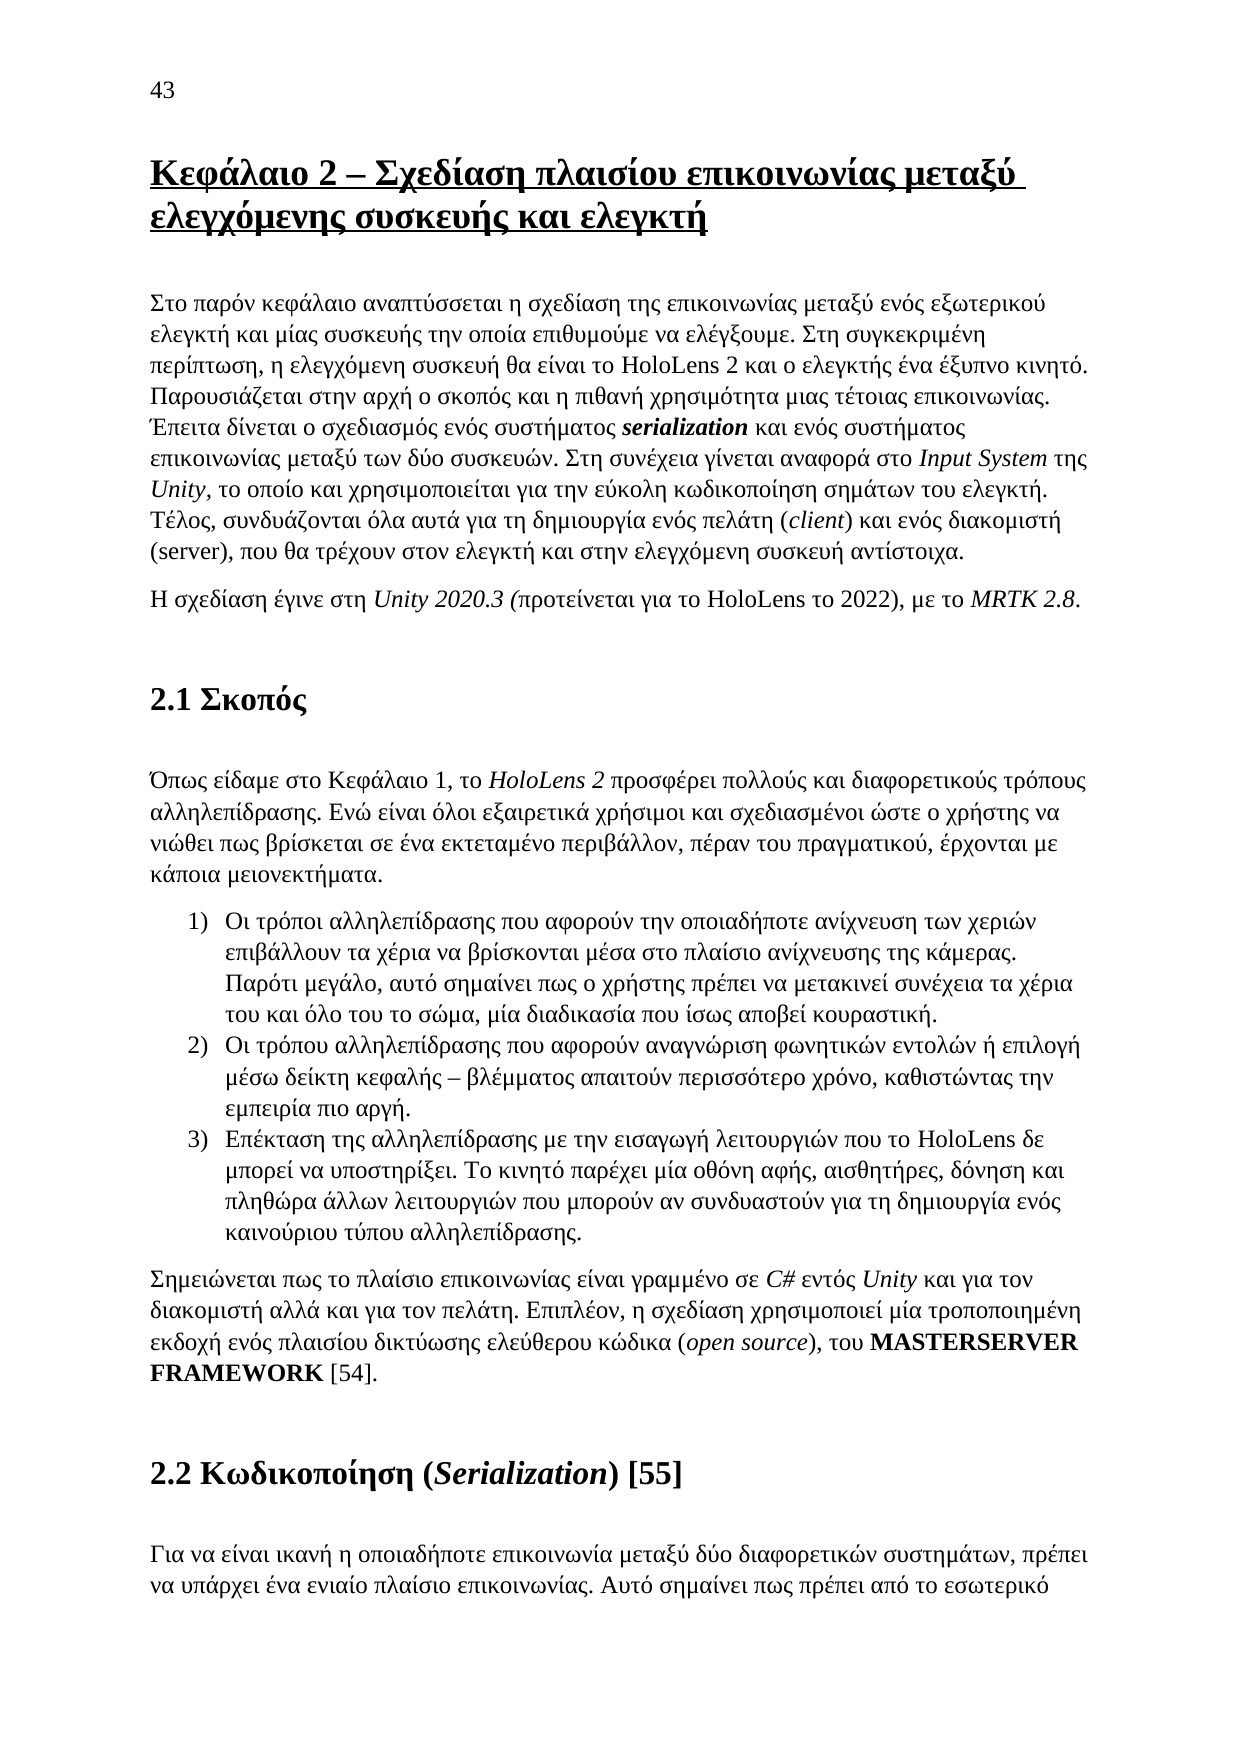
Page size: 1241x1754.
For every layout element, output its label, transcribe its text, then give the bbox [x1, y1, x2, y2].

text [150, 1539, 1090, 1599]
subtitle 2.2 Κωδικοποίηση (Serialization) [55] [150, 1453, 1090, 1491]
list Επέκταση της αλληλεπίδρασης με την εισαγωγή λειτουργιών που το HoloLens δε μπορεί να υποστηρίξει. Το κινητό παρέχει μία οθόνη αφής, αισθητήρες, δόνηση και πληθώρα άλλων λειτουργιών που μπορούν αν συνδυαστούν για τη δημιουργία ενός καινούριου τύπου αλληλεπίδρασης. [187, 1124, 1090, 1246]
subtitle Κεφάλαιο 2 – Σχεδίαση πλαισίου επικοινωνίας μεταξύ ελεγχόμενης συσκευής και ελεγκτή [150, 150, 1090, 236]
subtitle 2.1 Σκοπός [150, 679, 1090, 718]
text Η σχεδίαση έγινε στη Unity 2020.3 (προτείνεται για το HoloLens το 2022), με το MRTK 2.8. [150, 584, 1090, 613]
list Οι τρόπου αλληλεπίδρασης που αφορούν αναγνώριση φωνητικών εντολών ή επιλογή μέσω δείκτη κεφαλής – βλέμματος απαιτούν περισσότερο χρόνο, καθιστώντας την εμπειρία πιο αργή. [187, 1031, 1090, 1121]
list Οι τρόποι αλληλεπίδρασης που αφορούν την οποιαδήποτε ανίχνευση των χεριών επιβάλλουν τα χέρια να βρίσκονται μέσα στο πλαίσιο ανίχνευσης της κάμερας. Παρότι μεγάλο, αυτό σημαίνει πως ο χρήστης πρέπει να μετακινεί συνέχεια τα χέρια του και όλο του το σώμα, μία διαδικασία που ίσως αποβεί κουραστική. [187, 906, 1090, 1028]
text Στο παρόν κεφάλαιο αναπτύσσεται η σχεδίαση της επικοινωνίας μεταξύ ενός εξωτερικού ελεγκτή και μίας συσκευής την οποία επιθυμούμε να ελέγξουμε. Στη συγκεκριμένη περίπτωση, η ελεγχόμενη συσκευή θα είναι το HoloLens 2 και ο ελεγκτής ένα έξυπνο κινητό. Παρουσιάζεται στην αρχή ο σκοπός και η πιθανή χρησιμότητα μιας τέτοιας επικοινωνίας. Έπειτα δίνεται ο σχεδιασμός ενός συστήματος serialization και ενός συστήματος επικοινωνίας μεταξύ των δύο συσκευών. Στη συνέχεια γίνεται αναφορά στο Input System της Unity, το οποίο και χρησιμοποιείται για την εύκολη κωδικοποίηση σημάτων του ελεγκτή. Τέλος, συνδυάζονται όλα αυτά για τη δημιουργία ενός πελάτη (client) και ενός διακομιστή (server), που θα τρέχουν στον ελεγκτή και στην ελεγχόμενη συσκευή αντίστοιχα. [150, 288, 1090, 565]
text Σημειώνεται πως το πλαίσιο επικοινωνίας είναι γραμμένο σε C# εντός Unity και για τον διακομιστή αλλά και για τον πελάτη. Επιπλέον, η σχεδίαση χρησιμοποιεί μία τροποποιημένη εκδοχή ενός πλαισίου δικτύωσης ελεύθερου κώδικα (open source), του MASTERSERVER FRAMEWORK [54]. [150, 1264, 1090, 1386]
text Όπως είδαμε στο Κεφάλαιο 1, το HoloLens 2 προσφέρει πολλούς και διαφορετικούς τρόπους αλληλεπίδρασης. Ενώ είναι όλοι εξαιρετικά χρήσιμοι και σχεδιασμένοι ώστε ο χρήστης να νιώθει πως βρίσκεται σε ένα εκτεταμένο περιβάλλον, πέραν του πραγματικού, έρχονται με κάποια μειονεκτήματα. [150, 766, 1090, 887]
